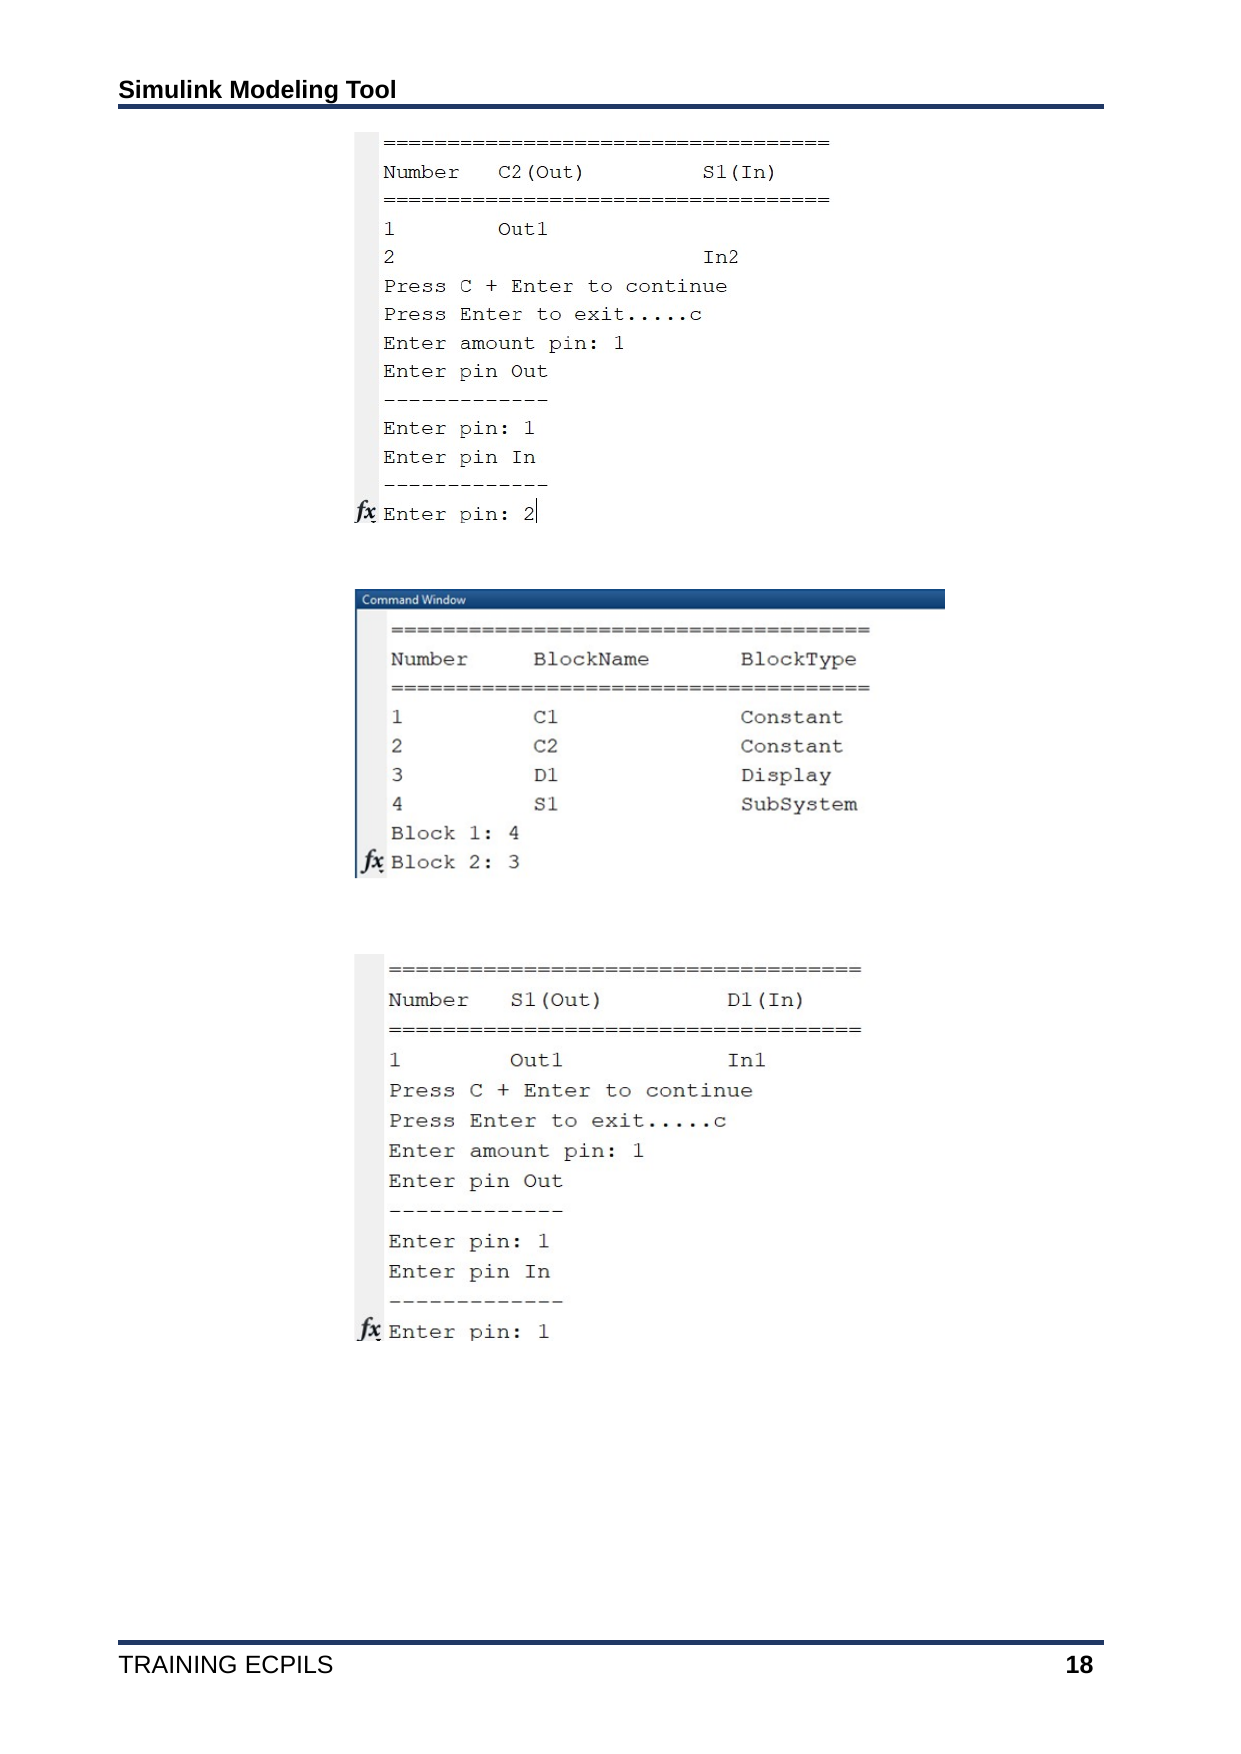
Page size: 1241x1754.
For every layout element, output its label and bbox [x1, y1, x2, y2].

picture [354, 954, 945, 1341]
picture [354, 132, 945, 523]
picture [354, 589, 945, 888]
